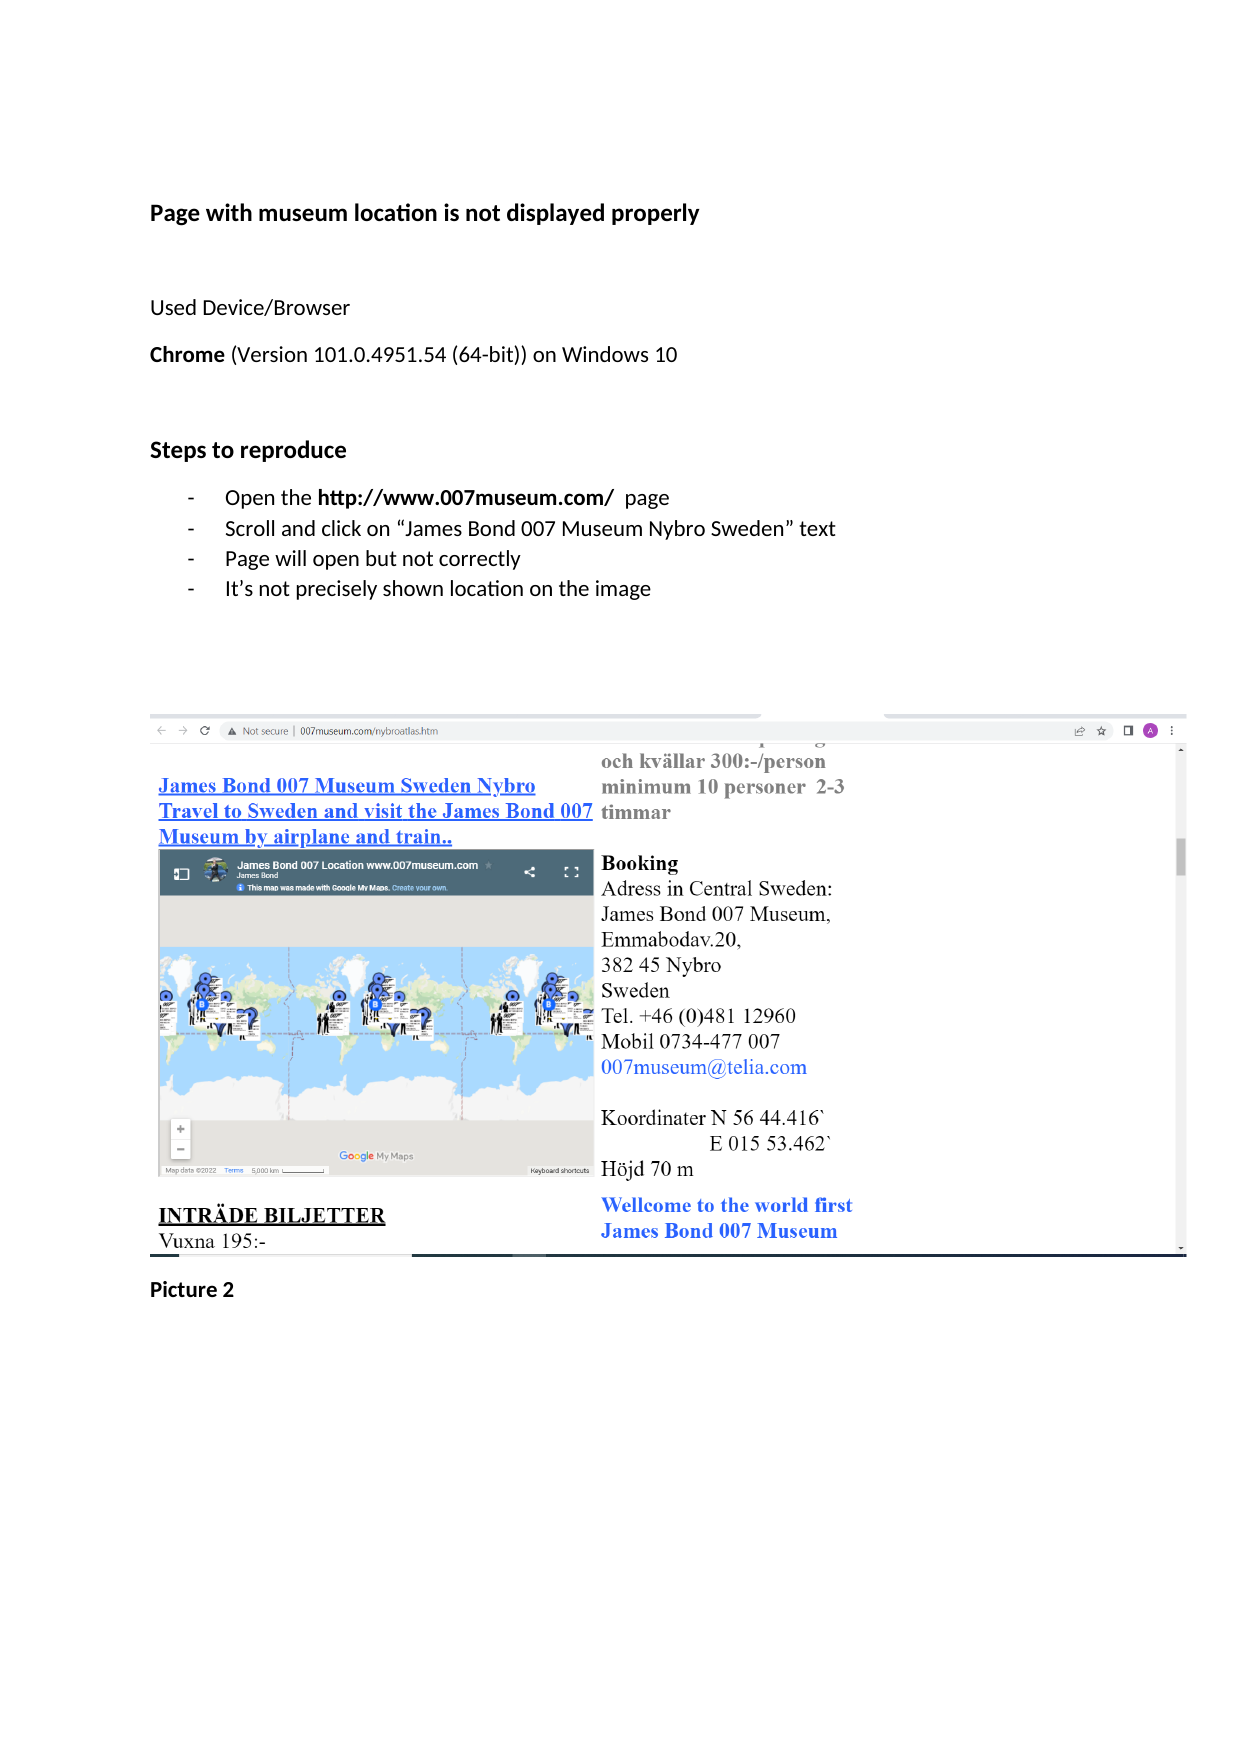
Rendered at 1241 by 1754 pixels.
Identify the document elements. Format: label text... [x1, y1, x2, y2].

text Picture 2 [150, 1275, 1090, 1303]
list Scroll and click on “James Bond 007 Museum Nybro Sweden” text [187, 514, 1090, 542]
text Steps to reproduce [150, 434, 1090, 464]
list Page will open but not correctly [187, 544, 1090, 572]
text Page with museum location is not displayed properly [150, 197, 1090, 227]
list It’s not precisely shown location on the image [187, 574, 1090, 602]
picture [150, 714, 1194, 1257]
text Used Device/Browser [150, 293, 1090, 321]
list Open the http://www.007museum.com/ page [187, 483, 1090, 512]
text Chrome (Version 101.0.4951.54 (64-bit)) on Windows 10 [150, 340, 1090, 368]
